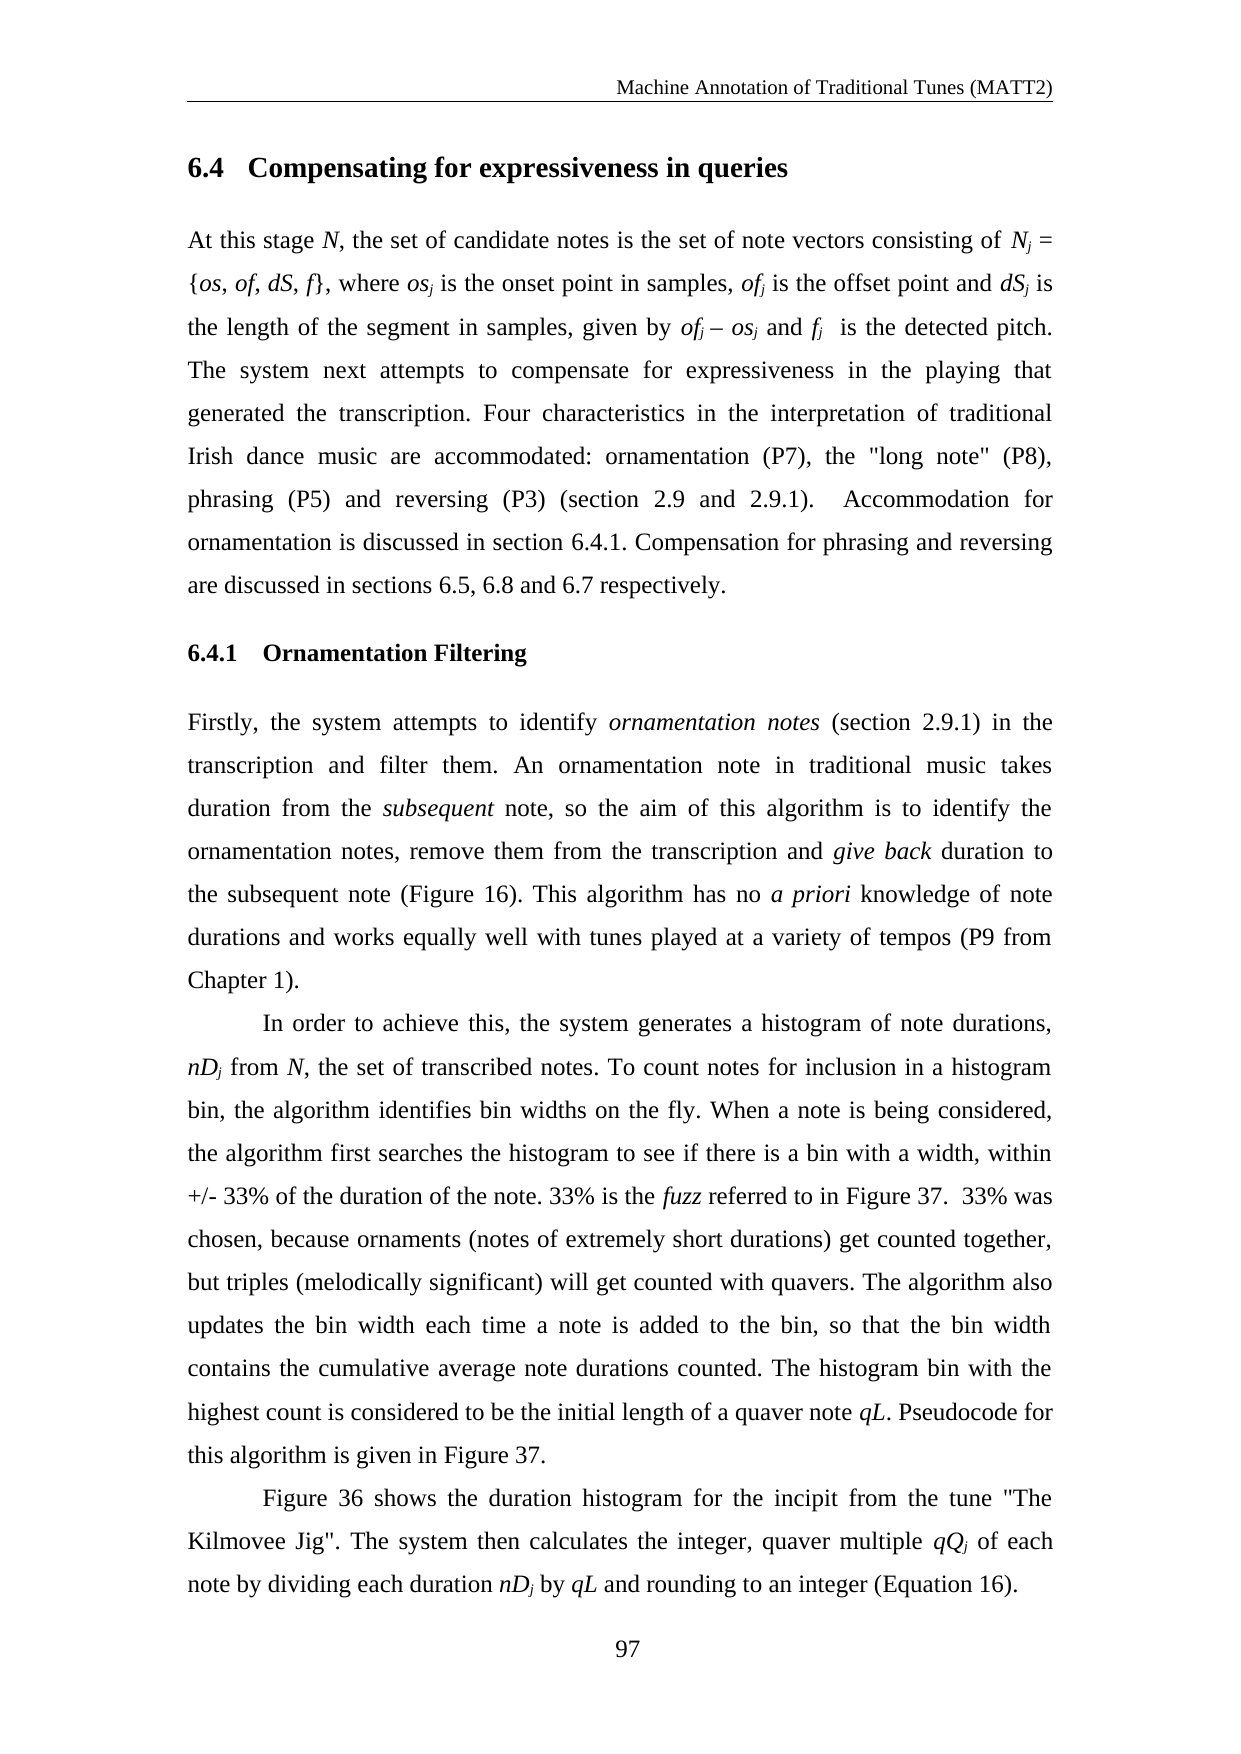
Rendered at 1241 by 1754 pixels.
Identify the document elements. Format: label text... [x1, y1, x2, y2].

subtitle Ornamentation Filtering [187, 638, 1053, 667]
subtitle Compensating for expressiveness in queries [187, 150, 1053, 183]
text At this stage N, the set of candidate notes is the set of note vectors consisting of Nj = {os, of, dS, f}, where osj is the onset point in samples, ofj is the offset point and dSj is the length of the segment in samples, given by ofj – osj and fj is the detected pitch. The system next attempts to compensate for expressiveness in the playing that generated the transcription. Four characteristics in the interpretation of traditional Irish dance music are accommodated: ornamentation (P7), the "long note" (P8), phrasing (P5) and reversing (P3) (section 2.9 and 2.9.1). Accommodation for ornamentation is discussed in section 6.4.1. Compensation for phrasing and reversing are discussed in sections 6.5, 6.8 and 6.7 respectively. [187, 225, 1053, 599]
text Firstly, the system attempts to identify ornamentation notes (section 2.9.1) in the transcription and filter them. An ornamentation note in traditional music takes duration from the subsequent note, so the aim of this algorithm is to identify the ornamentation notes, remove them from the transcription and give back duration to the subsequent note (Figure 16). This algorithm has no a priori knowledge of note durations and works equally well with tunes played at a variety of tempos (P9 from Chapter 1). [187, 707, 1053, 994]
text Figure 36 shows the duration histogram for the incipit from the tune "The Kilmovee Jig". The system then calculates the integer, quaver multiple qQj of each note by dividing each duration nDj by qL and rounding to an integer (Equation 16). [187, 1483, 1053, 1598]
